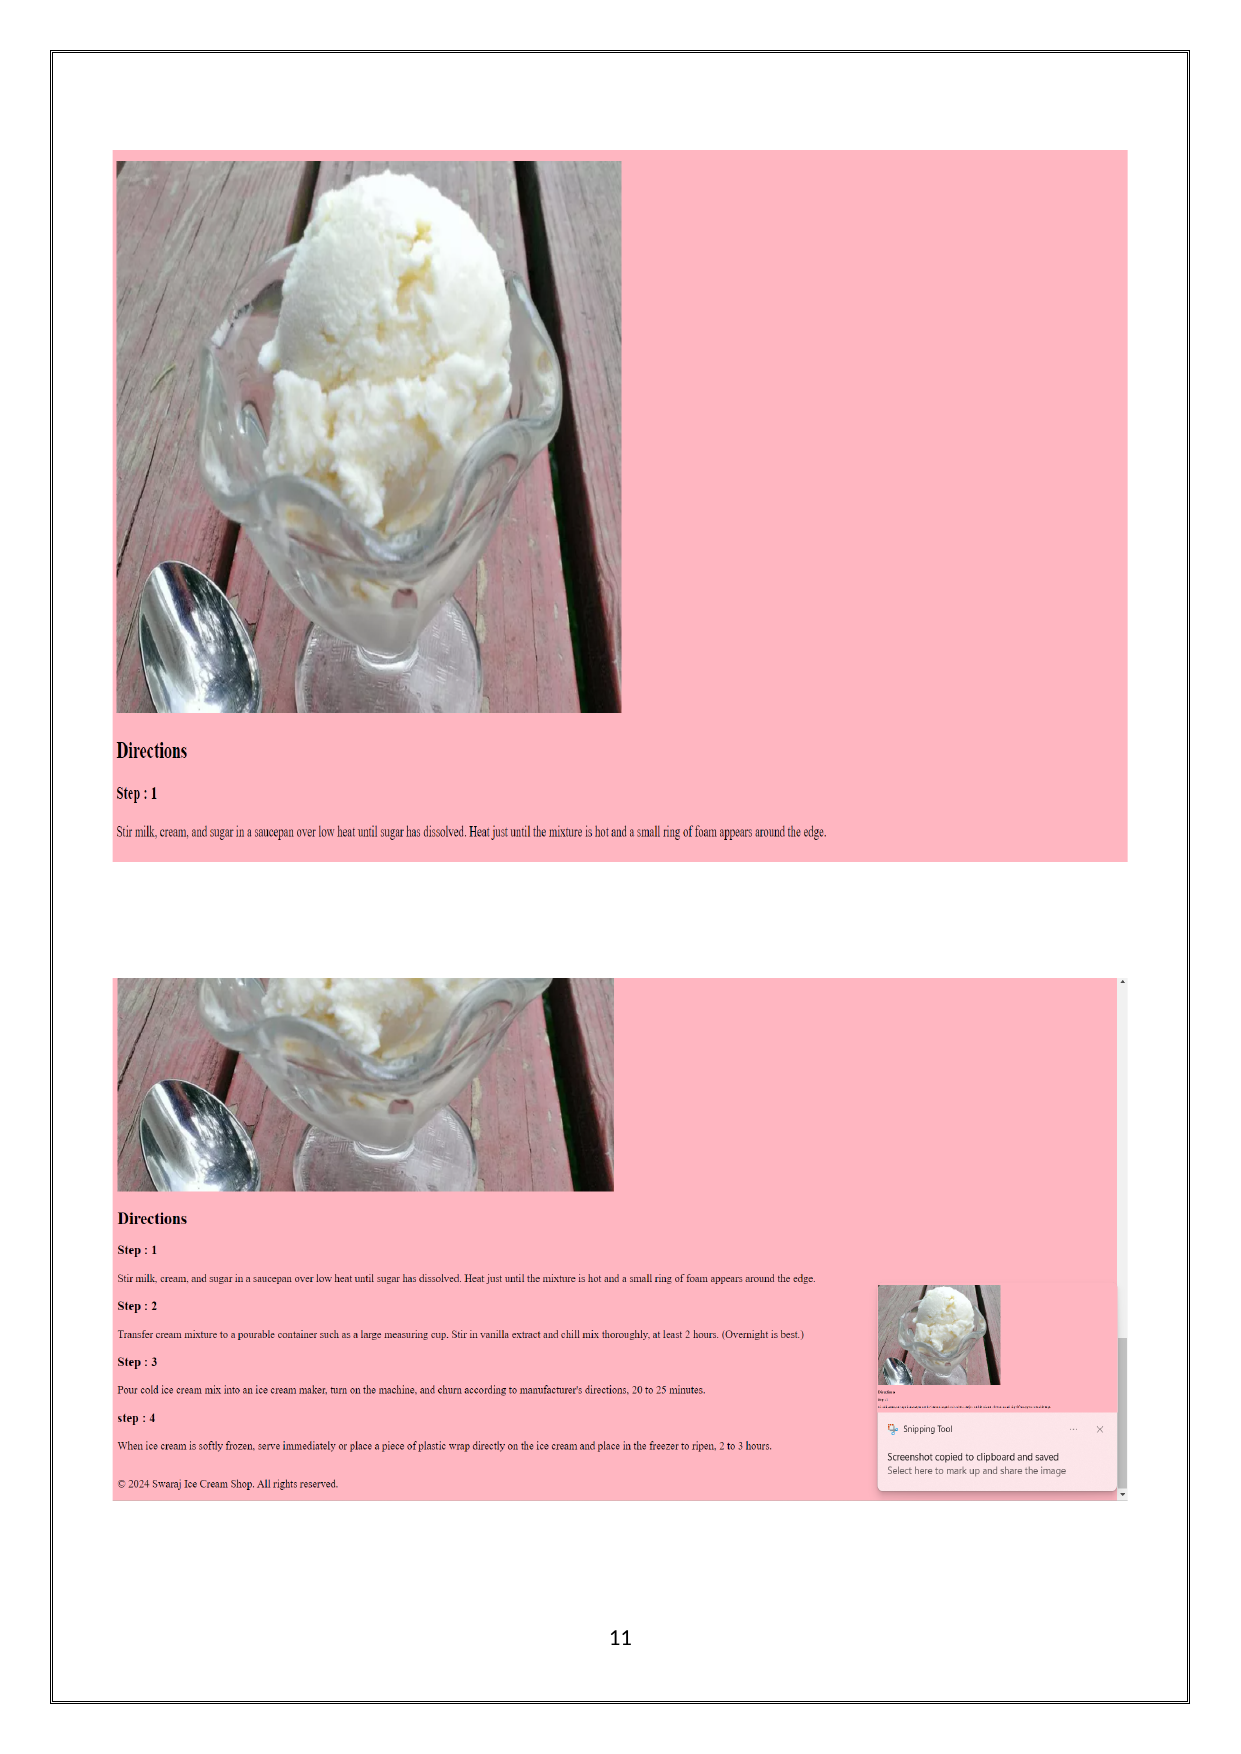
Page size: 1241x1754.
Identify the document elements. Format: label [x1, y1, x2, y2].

picture [112, 150, 1128, 862]
picture [112, 978, 1128, 1501]
